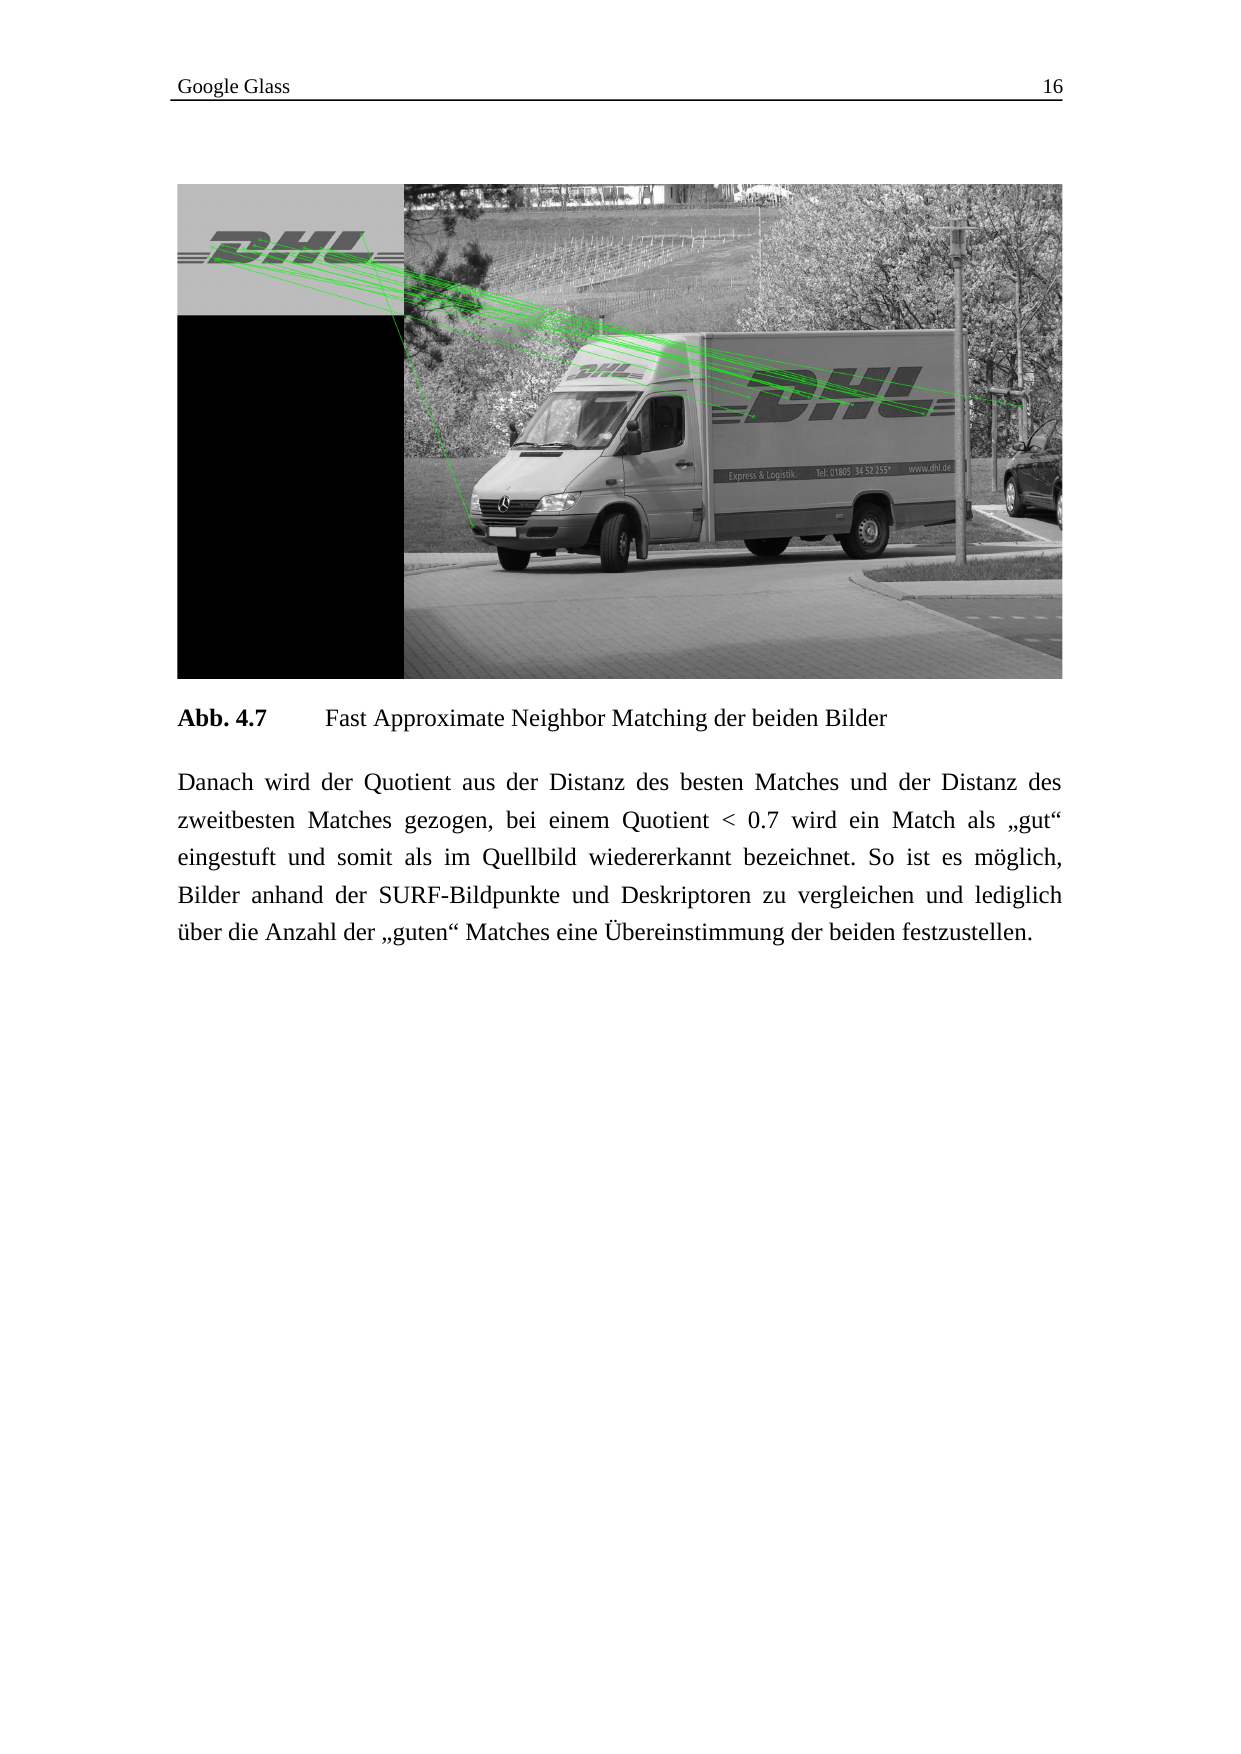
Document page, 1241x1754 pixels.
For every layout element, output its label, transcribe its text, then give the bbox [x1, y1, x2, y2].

picture [177, 184, 1063, 679]
text Danach wird der Quotient aus der Distanz des besten Matches und der Distanz des zweitbesten Matches gezogen, bei einem Quotient < 0.7 wird ein Match als „gut“ eingestuft und somit als im Quellbild wiedererkannt bezeichnet. So ist es möglich, Bilder anhand der SURF-Bildpunkte und Deskriptoren zu vergleichen und lediglich über die Anzahl der „guten“ Matches eine Übereinstimmung der beiden festzustellen. [177, 759, 1063, 946]
text Abb. 4.3 Fast Approximate Neighbor Matching der beiden Bilder [177, 703, 1063, 732]
